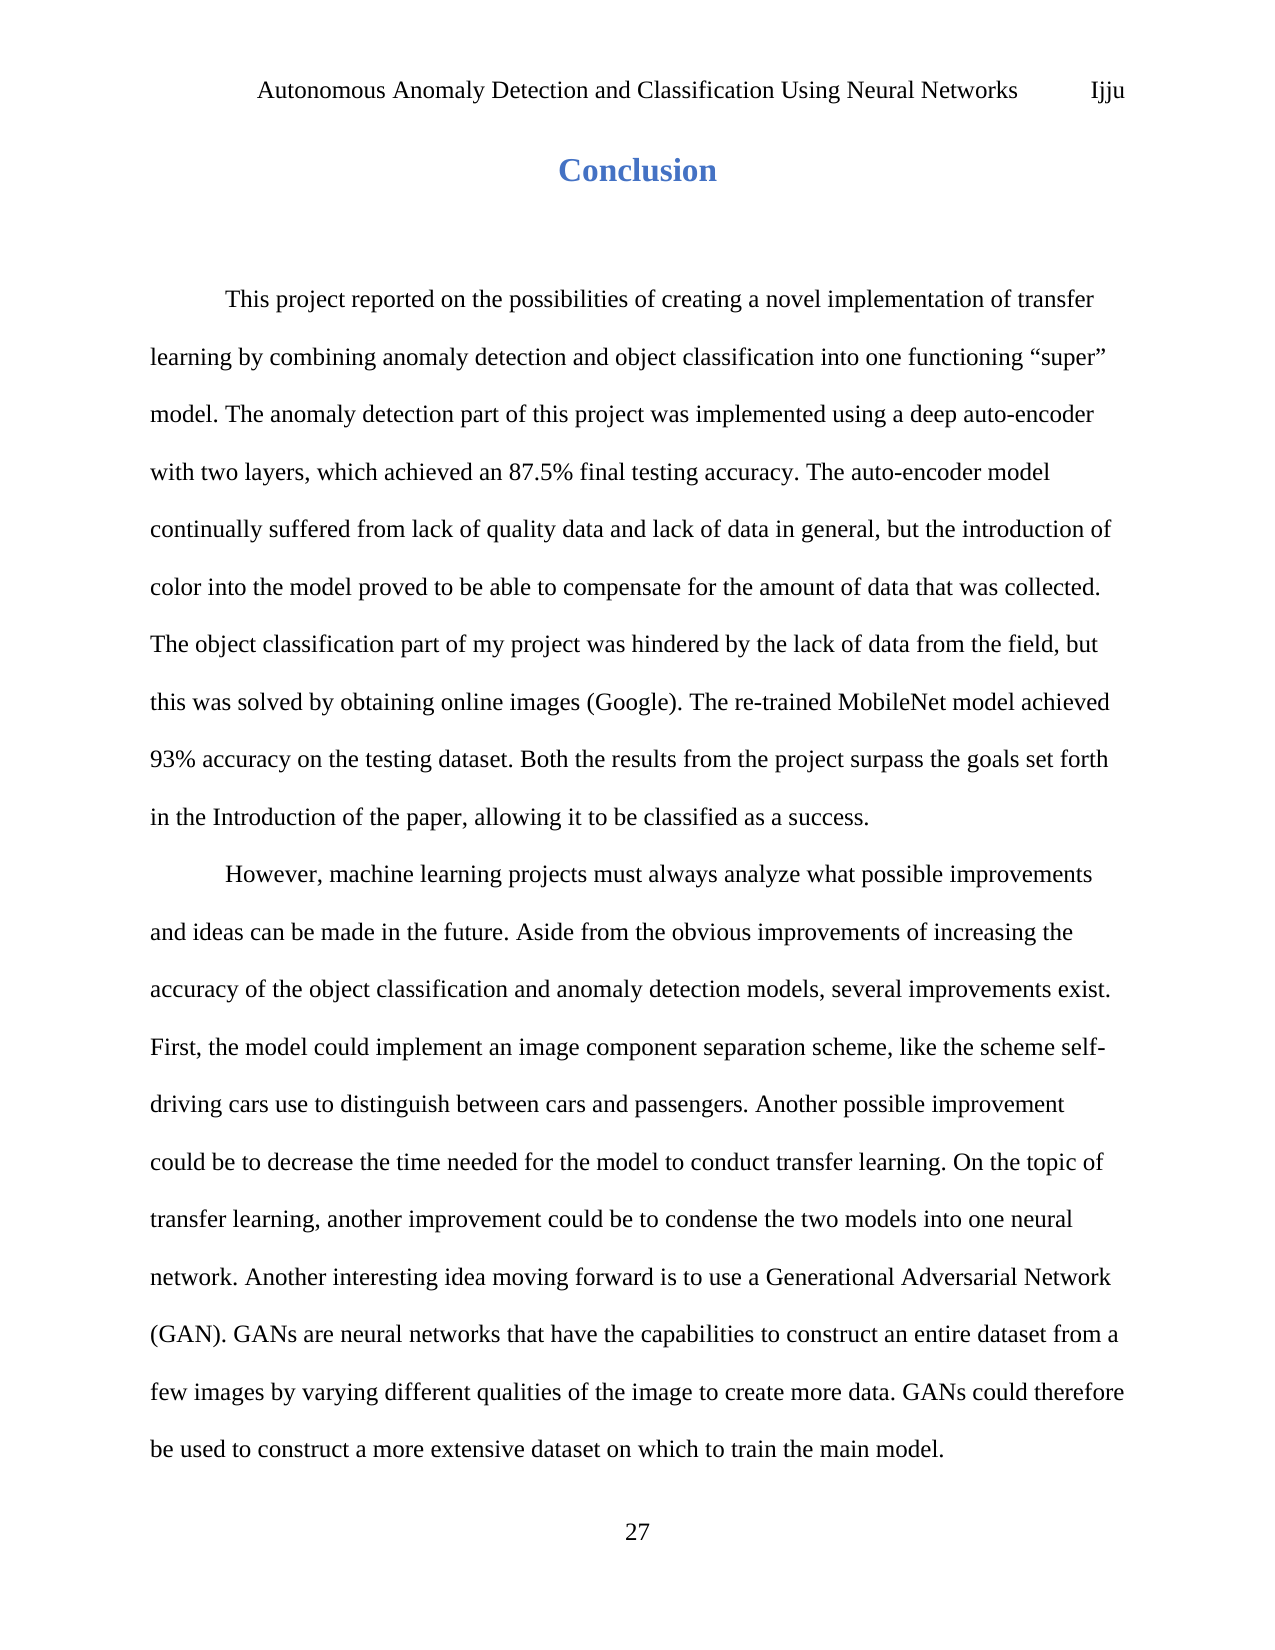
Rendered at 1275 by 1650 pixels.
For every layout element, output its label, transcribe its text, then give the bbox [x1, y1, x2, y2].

text This project reported on the possibilities of creating a novel implementation of transfer learning by combining anomaly detection and object classification into one functioning “super” model. The anomaly detection part of this project was implemented using a deep auto-encoder with two layers, which achieved an 87.5% final testing accuracy. The auto-encoder model continually suffered from lack of quality data and lack of data in general, but the introduction of color into the model proved to be able to compensate for the amount of data that was collected. The object classification part of my project was hindered by the lack of data from the field, but this was solved by obtaining online images (Google). The re-trained MobileNet model achieved 93% accuracy on the testing dataset. Both the results from the project surpass the goals set forth in the Introduction of the paper, allowing it to be classified as a success. [150, 284, 1125, 830]
text Conclusion [150, 150, 1125, 188]
text However, machine learning projects must always analyze what possible improvements and ideas can be made in the future. Aside from the obvious improvements of increasing the accuracy of the object classification and anomaly detection models, several improvements exist. First, the model could implement an image component separation scheme, like the scheme self-driving cars use to distinguish between cars and passengers. Another possible improvement could be to decrease the time needed for the model to conduct transfer learning. On the topic of transfer learning, another improvement could be to condense the two models into one neural network. Another interesting idea moving forward is to use a Generational Adversarial Network (GAN). GANs are neural networks that have the capabilities to construct an entire dataset from a few images by varying different qualities of the image to create more data. GANs could therefore be used to construct a more extensive dataset on which to train the main model. [150, 859, 1125, 1463]
